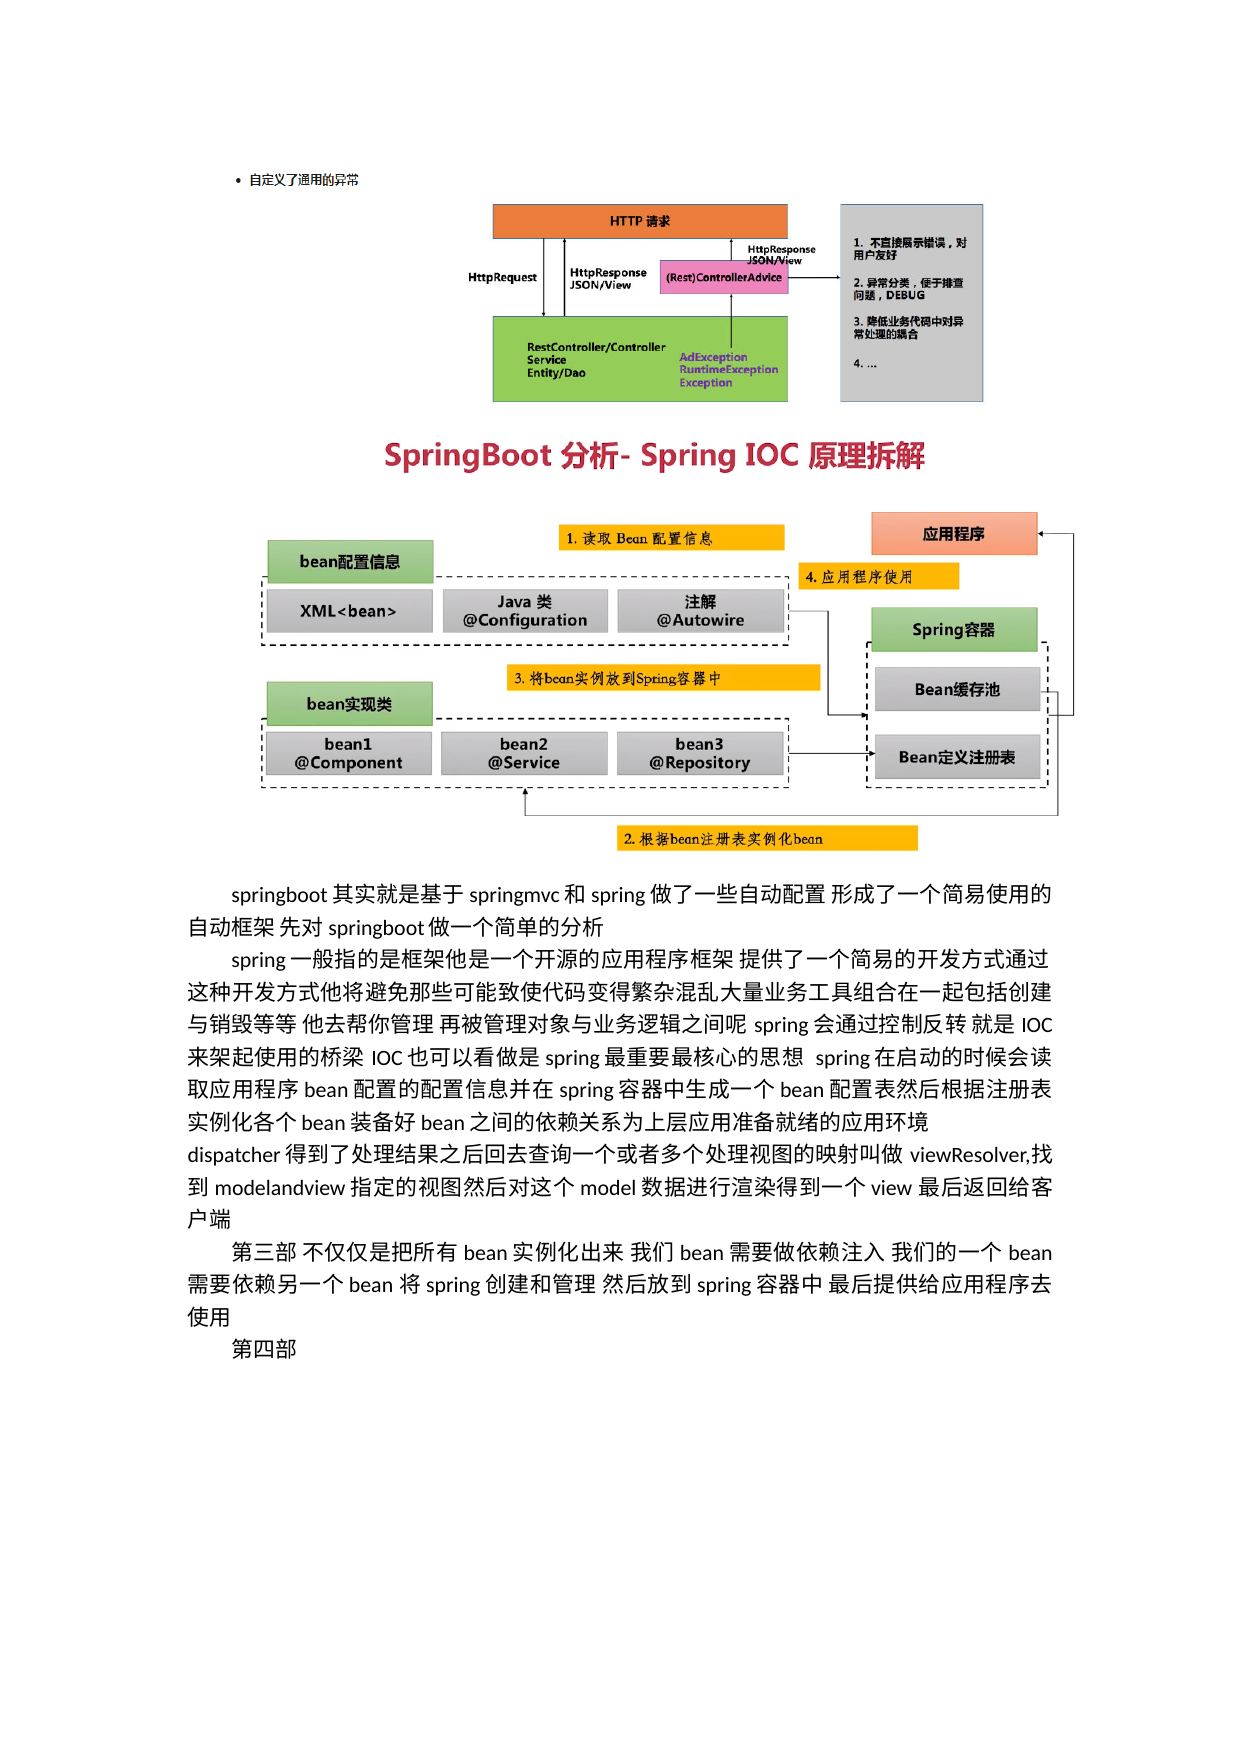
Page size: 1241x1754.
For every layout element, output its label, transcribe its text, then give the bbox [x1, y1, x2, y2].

list 不仅仅是把所有bean实例化出来 我们bean需要做依赖注入 我们的一个bean需要依赖另一个bean 将spring创建和管理 然后放到spring容器中 最后提供给应用程序去使用 [187, 1234, 1053, 1332]
text springboot其实就是基于springmvc和spring做了一些自动配置 形成了一个简易使用的自动框架 先对springboot做一个简单的分析 [187, 877, 1053, 942]
text spring一般指的是框架他是一个开源的应用程序框架 提供了一个简易的开发方式通过这种开发方式他将避免那些可能致使代码变得繁杂混乱大量业务工具组合在一起包括创建与销毁等等 他去帮你管理 再被管理对象与业务逻辑之间呢spring会通过控制反转 就是IOC来架起使用的桥梁 IOC也可以看做是spring最重要最核心的思想 spring在启动的时候会读取应用程序bean配置的配置信息并在spring容器中生成一个bean配置表然后根据注册表实例化各个bean 装备好bean之间的依赖关系为上层应用准备就绪的应用环境 [187, 942, 1053, 1137]
picture [231, 162, 1095, 414]
text dispatcher得到了处理结果之后回去查询一个或者多个处理视图的映射叫做viewResolver,找到modelandview指定的视图然后对这个model数据进行渲染得到一个view 最后返回给客户端 [187, 1137, 1053, 1234]
picture [231, 422, 1095, 858]
